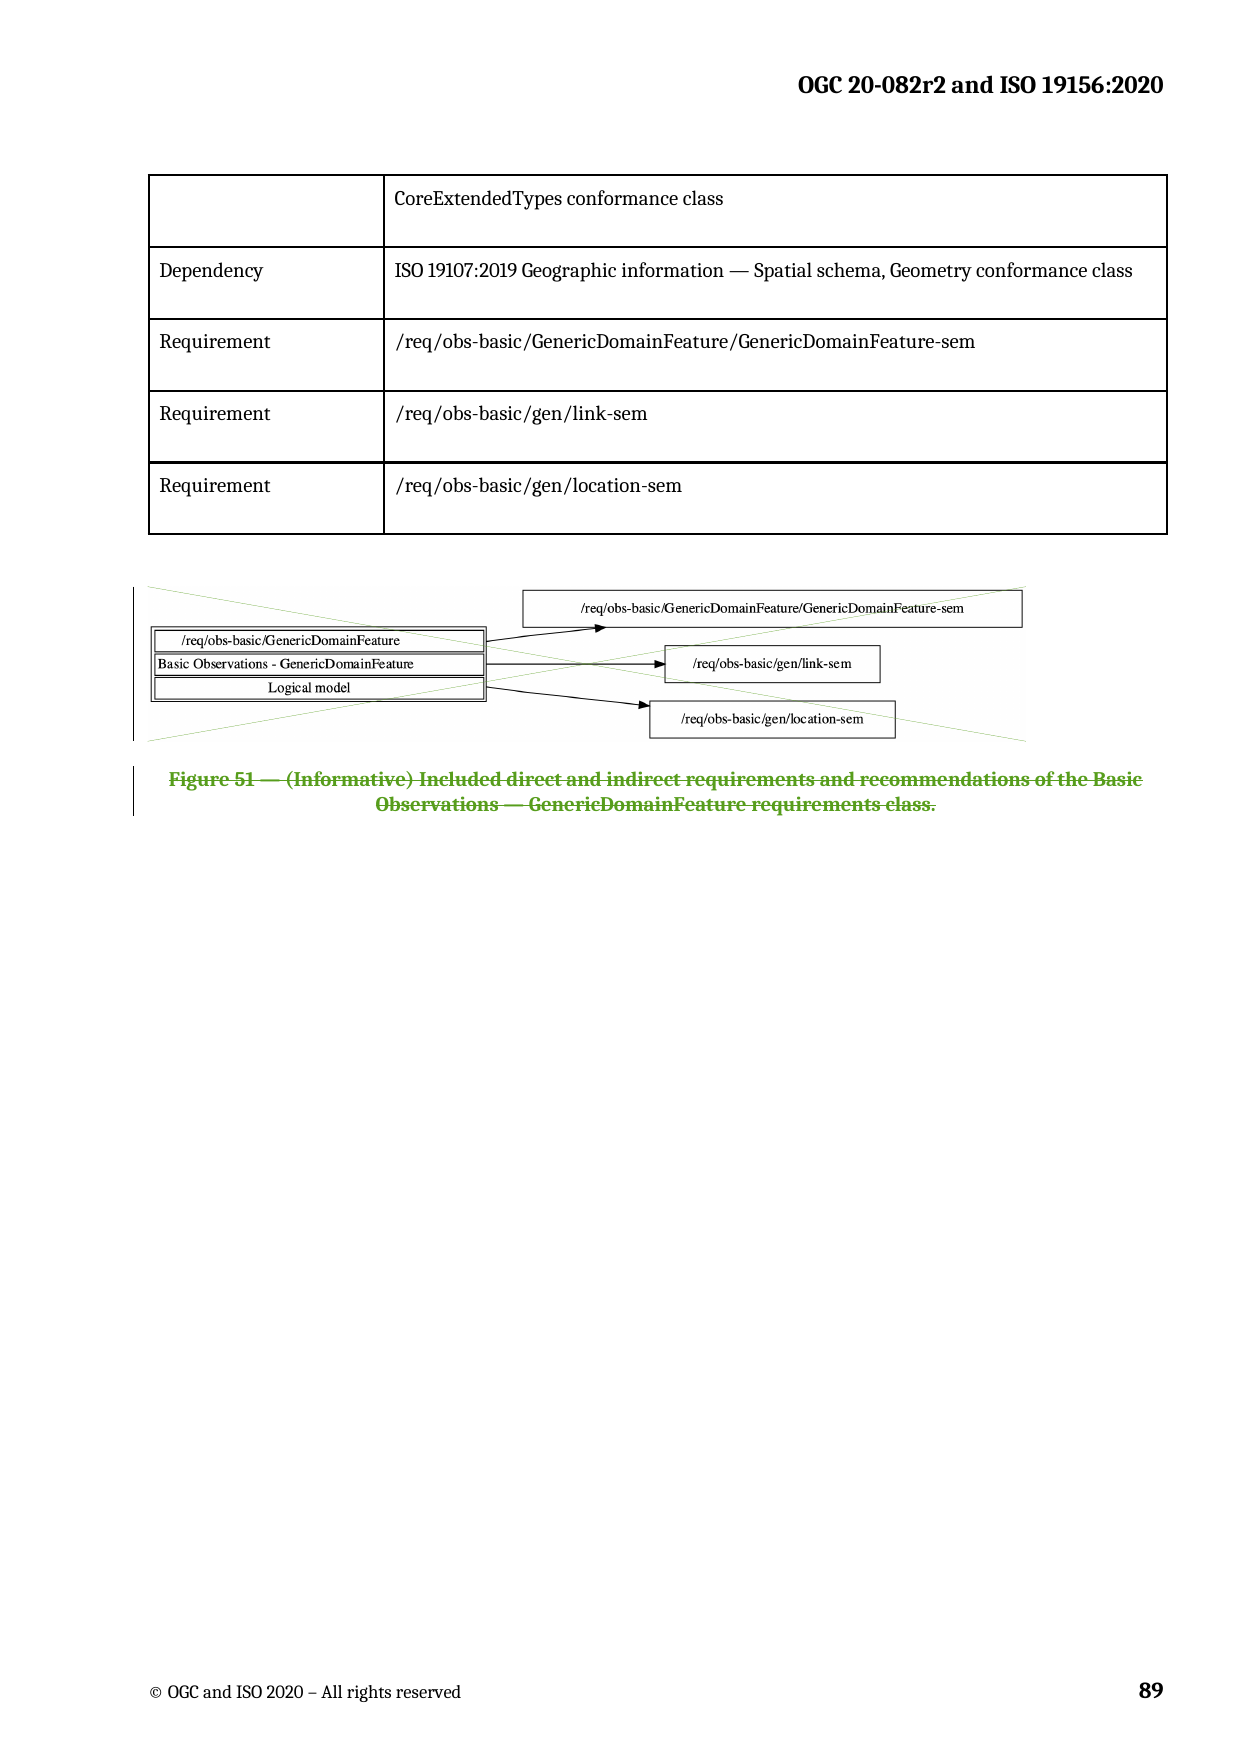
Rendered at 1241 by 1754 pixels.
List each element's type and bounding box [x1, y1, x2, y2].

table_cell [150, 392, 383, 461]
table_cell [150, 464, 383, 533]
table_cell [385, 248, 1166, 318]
picture [593, 587, 1026, 740]
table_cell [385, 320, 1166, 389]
picture [150, 665, 1023, 742]
picture [147, 587, 580, 741]
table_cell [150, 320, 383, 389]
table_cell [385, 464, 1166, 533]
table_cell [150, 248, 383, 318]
picture [151, 586, 1023, 663]
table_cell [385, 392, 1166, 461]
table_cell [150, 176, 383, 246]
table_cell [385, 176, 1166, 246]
